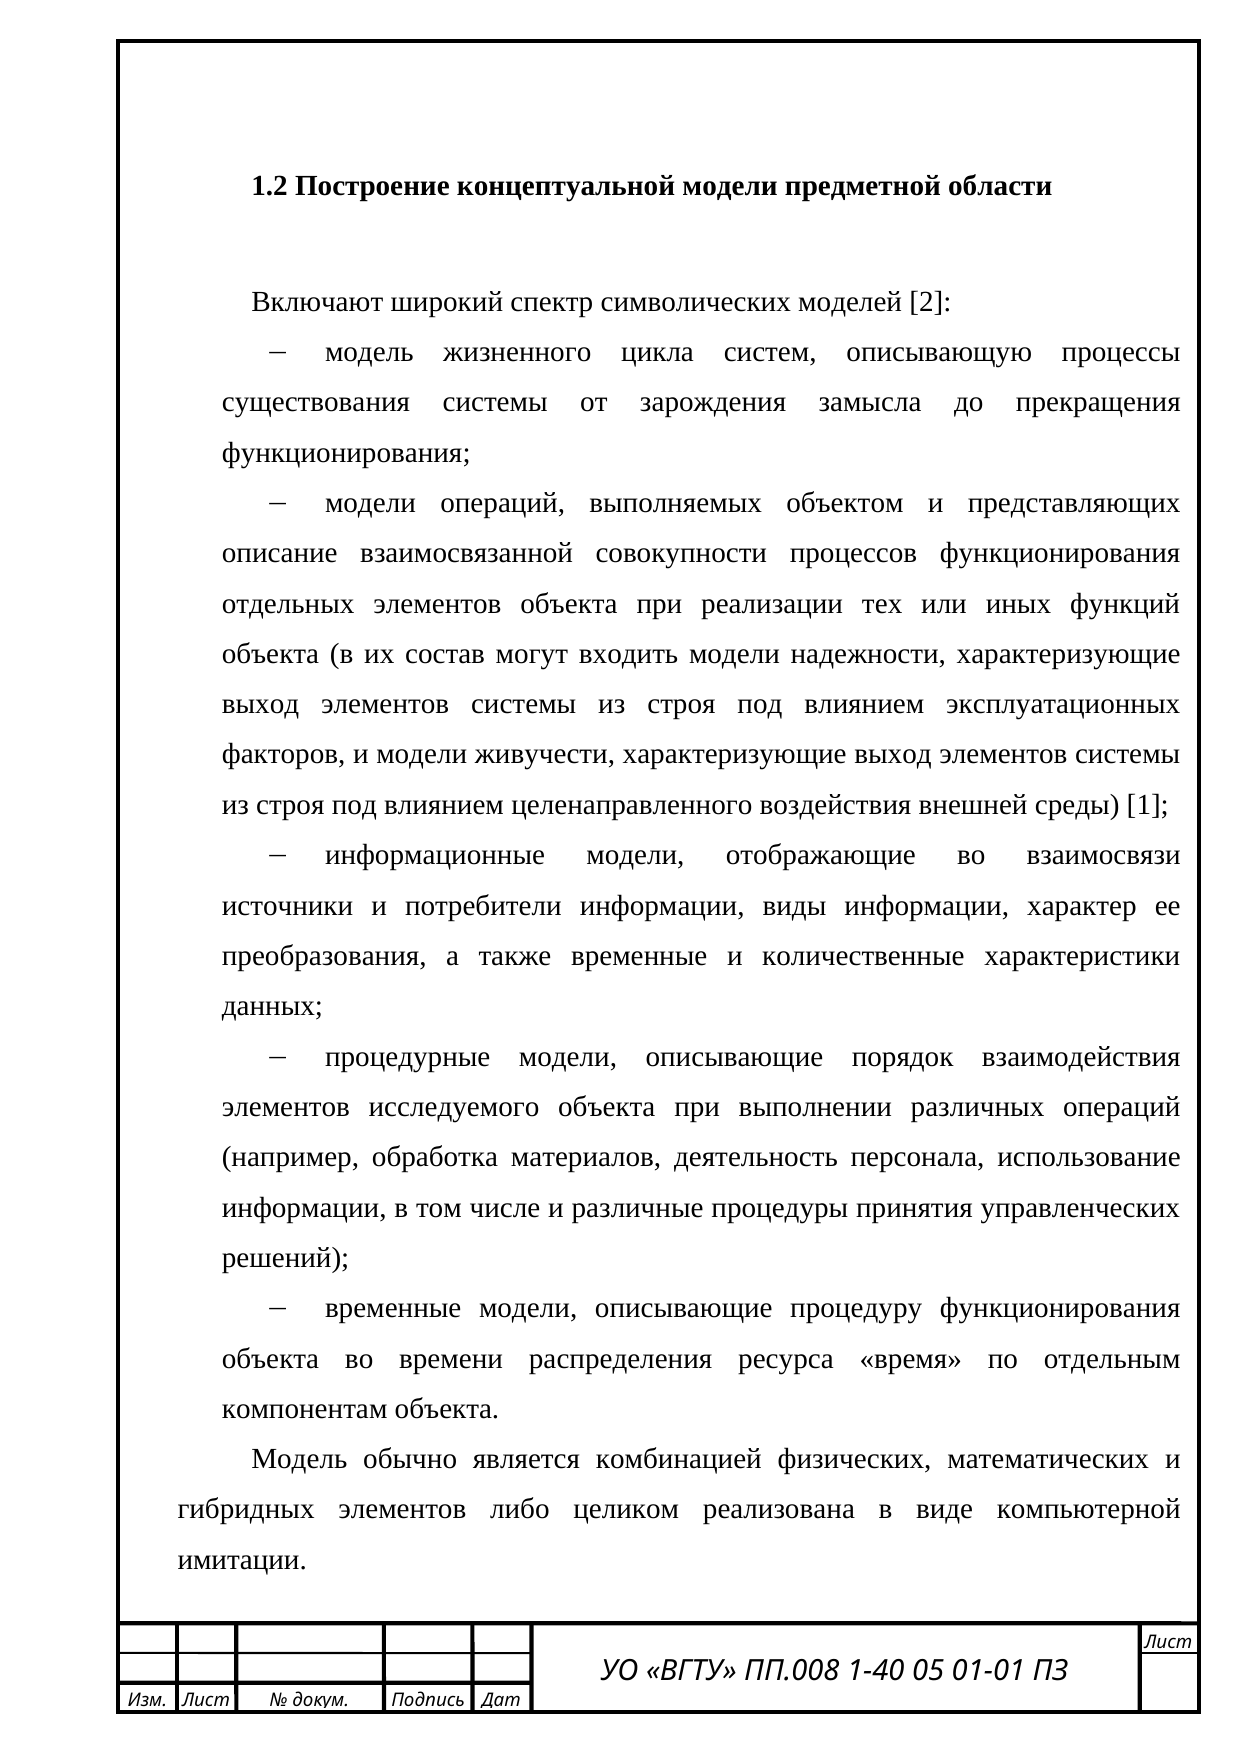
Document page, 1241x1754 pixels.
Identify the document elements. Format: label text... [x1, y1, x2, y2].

subtitle 1.2 Построение концептуальной модели предметной области [251, 168, 1181, 202]
list модель жизненного цикла систем, описывающую процессы существования системы от зарождения замысла до прекращения функционирования; [222, 334, 1181, 468]
list модели операций, выполняемых объектом и представляющих описание взаимосвязанной совокупности процессов функционирования отдельных элементов объекта при реализации тех или иных функций объекта (в их состав могут входить модели надежности, характеризующие выход элементов системы из строя под влиянием эксплуатационных факторов, и модели живучести, характеризующие выход элементов системы из строя под влиянием целенаправленного воздействия внешней среды) [1]; [222, 485, 1181, 821]
text Модель обычно является комбинацией физических, математических и гибридных элементов либо целиком реализована в виде компьютерной имитации. [177, 1441, 1181, 1576]
list временные модели, описывающие процедуру функционирования объекта во времени распределения ресурса «время» по отдельным компонентам объекта. [222, 1290, 1181, 1424]
text Включают широкий спектр символических моделей [2]: [177, 284, 1181, 317]
list информационные модели, отображающие во взаимосвязи источники и потребители информации, виды информации, характер ее преобразования, а также временные и количественные характеристики данных; [222, 837, 1181, 1022]
list процедурные модели, описывающие порядок взаимодействия элементов исследуемого объекта при выполнении различных операций (например, обработка материалов, деятельность персонала, использование информации, в том числе и различные процедуры принятия управленческих решений); [222, 1039, 1181, 1273]
